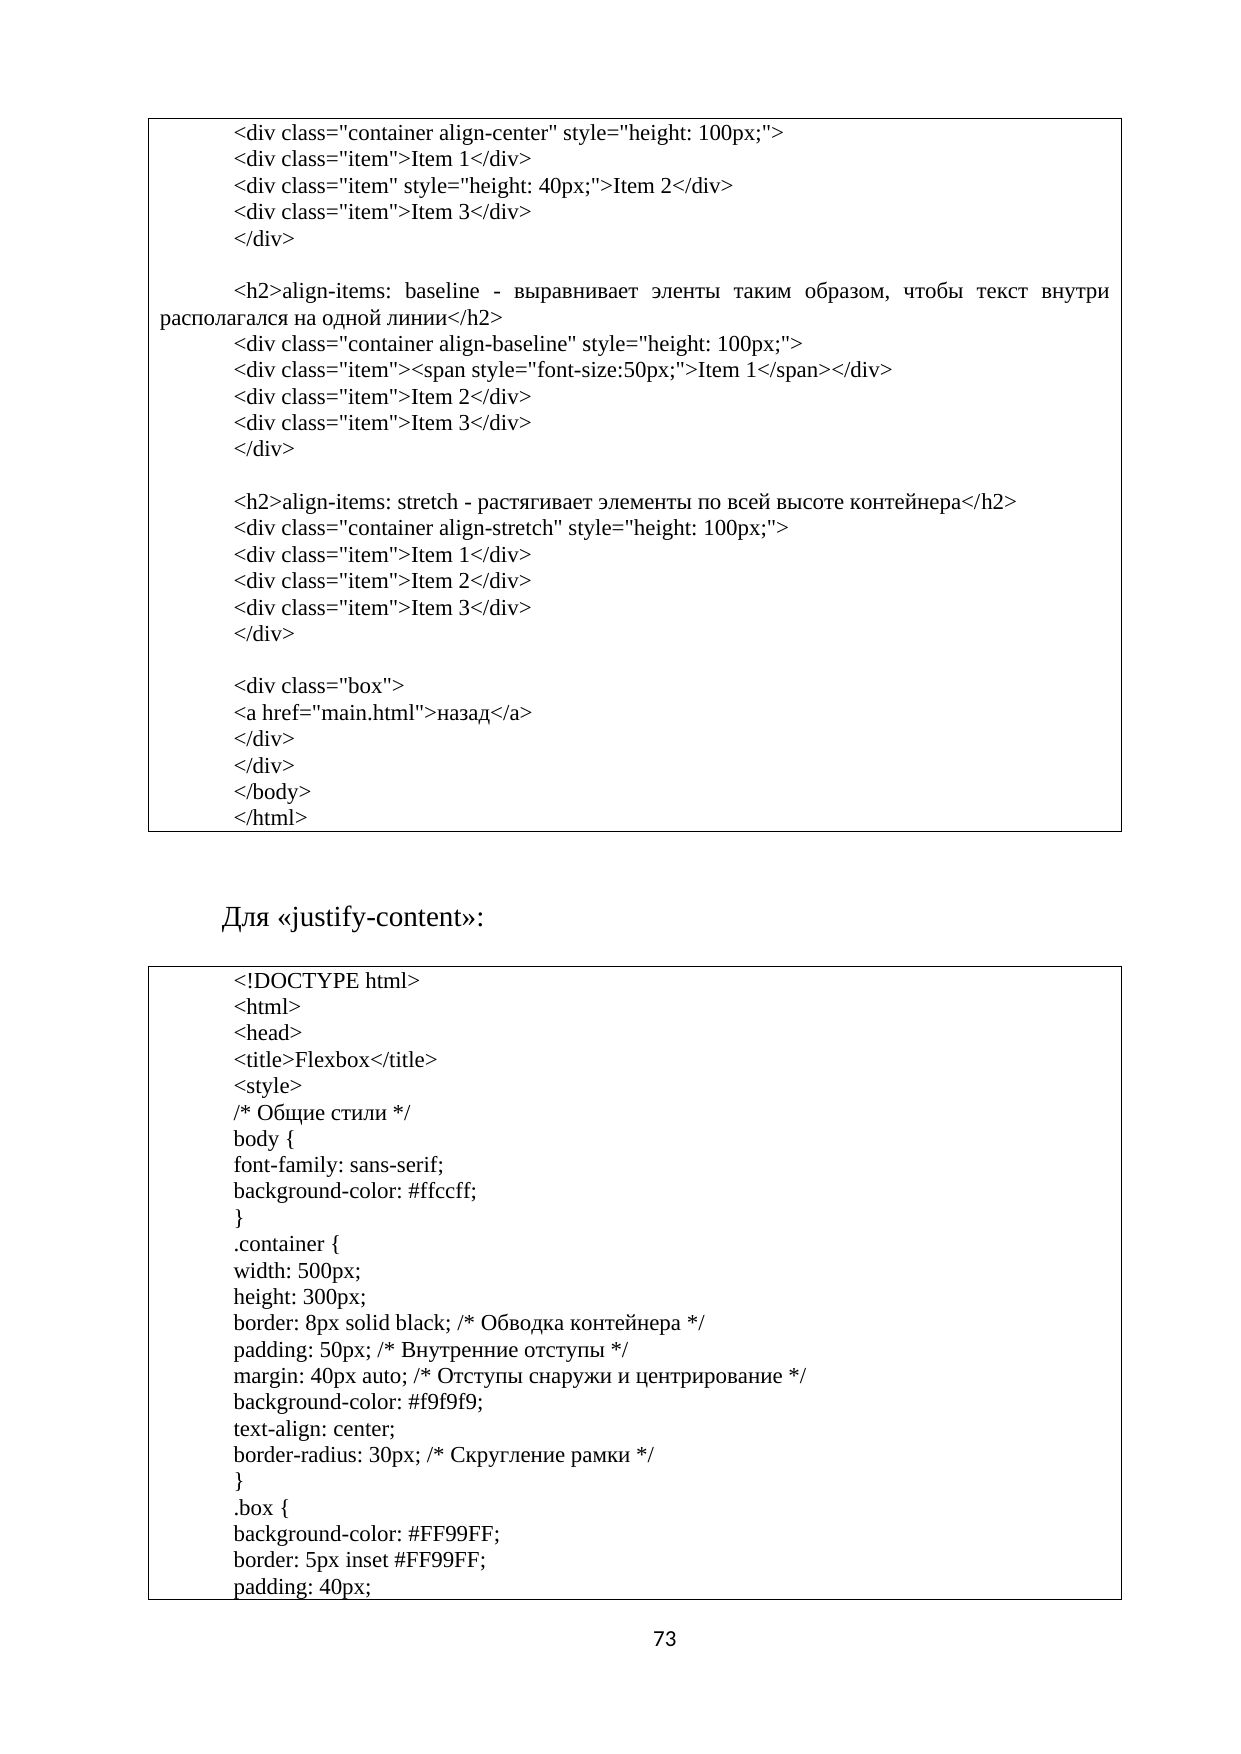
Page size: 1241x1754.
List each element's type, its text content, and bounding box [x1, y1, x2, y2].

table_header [149, 119, 1121, 831]
text Для «justify-content»: [148, 899, 1181, 932]
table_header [149, 967, 1121, 1599]
